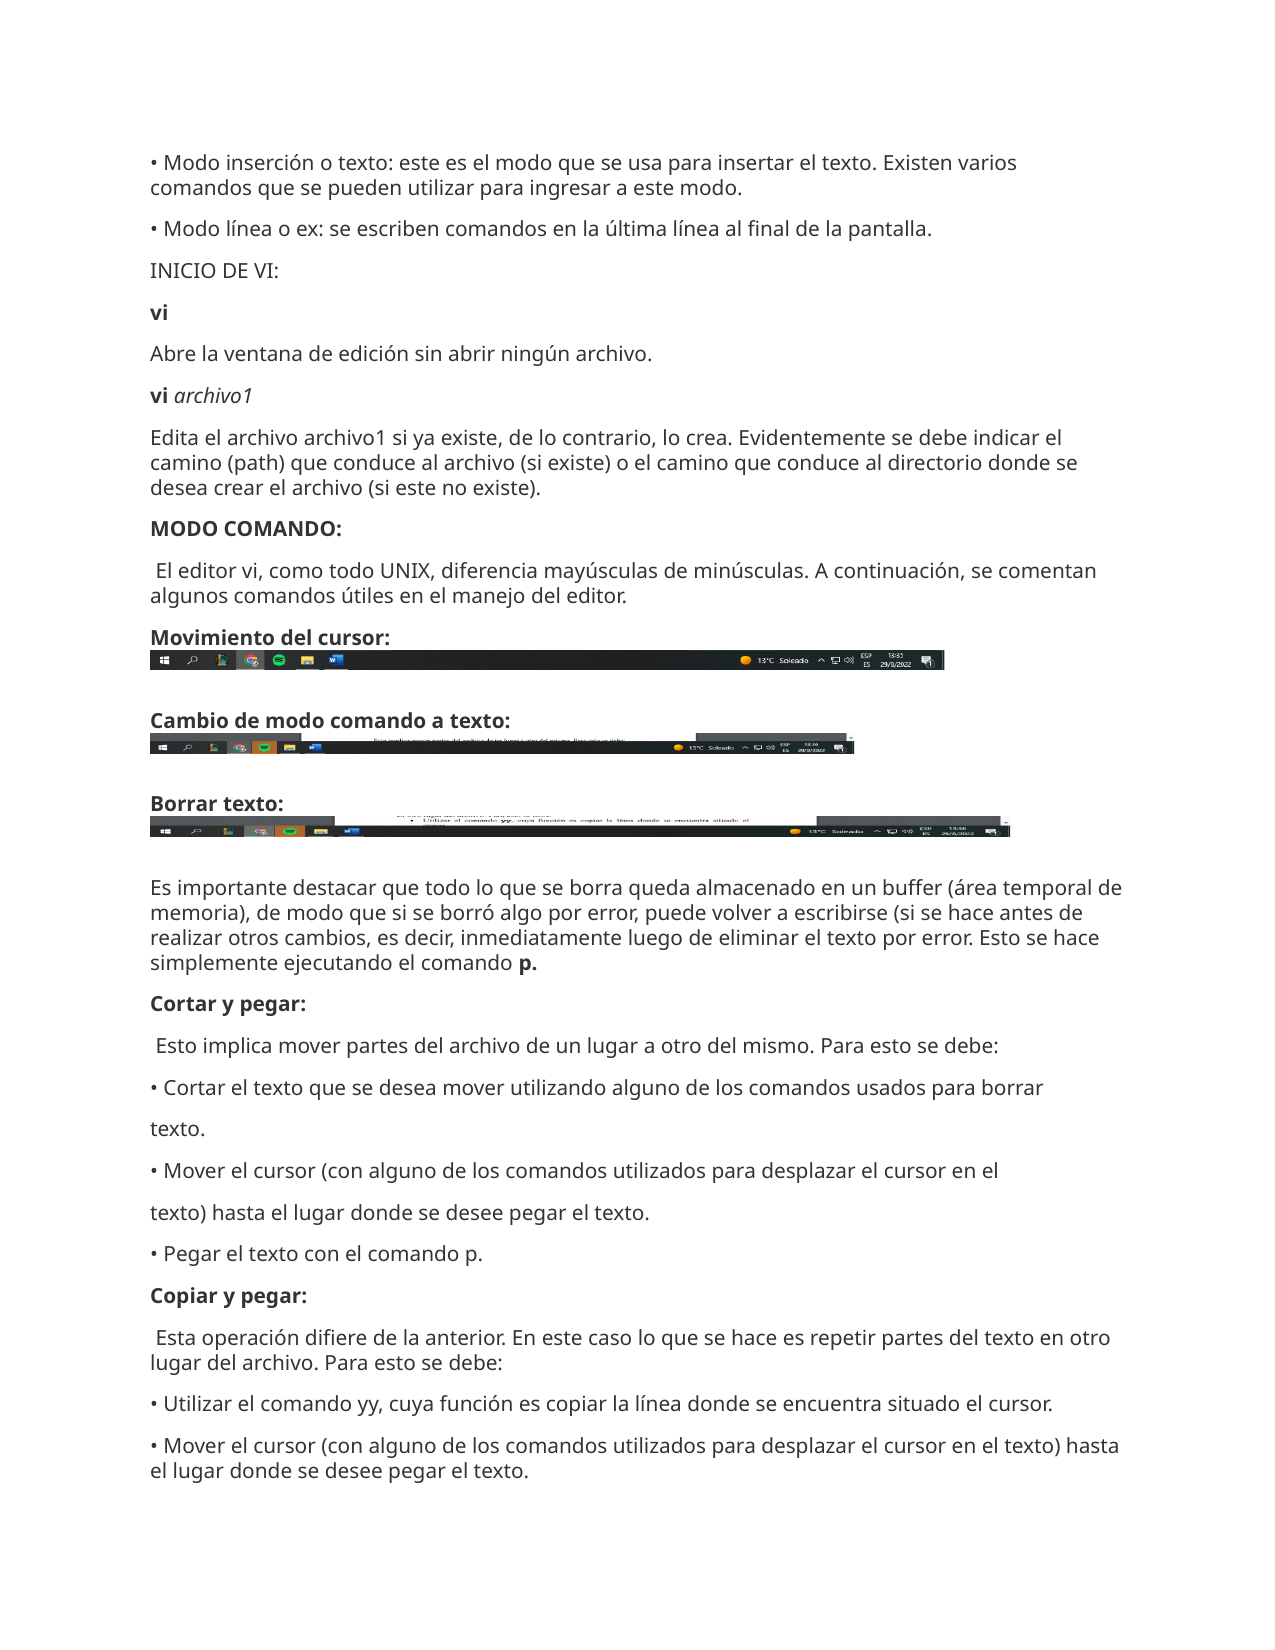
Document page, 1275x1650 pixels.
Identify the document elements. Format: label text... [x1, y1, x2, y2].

text Movimiento del cursor: [150, 625, 1125, 650]
text vi archivo1 [150, 383, 1125, 408]
text • Mover el cursor (con alguno de los comandos utilizados para desplazar el cursor en el [150, 1158, 1125, 1183]
text • Pegar el texto con el comando p. [150, 1242, 1125, 1267]
text • Cortar el texto que se desea mover utilizando alguno de los comandos usados para borrar [150, 1075, 1125, 1100]
text MODO COMANDO: [150, 517, 1125, 542]
text vi [150, 300, 1125, 325]
text Cortar y pegar: [150, 992, 1125, 1017]
text Copiar y pegar: [150, 1283, 1125, 1308]
text Es importante destacar que todo lo que se borra queda almacenado en un buffer (área temporal de memoria), de modo que si se borró algo por error, puede volver a escribirse (si se hace antes de realizar otros cambios, es decir, inmediatamente luego de eliminar el texto por error. Esto se hace simplemente ejecutando el comando p. [150, 875, 1125, 975]
text INICIO DE VI: [150, 258, 1125, 283]
text texto) hasta el lugar donde se desee pegar el texto. [150, 1200, 1125, 1225]
text • Modo línea o ex: se escriben comandos en la última línea al final de la pantalla. [150, 217, 1125, 242]
text • Utilizar el comando yy, cuya función es copiar la línea donde se encuentra situado el cursor. [150, 1392, 1125, 1417]
text El editor vi, como todo UNIX, diferencia mayúsculas de minúsculas. A continuación, se comentan algunos comandos útiles en el manejo del editor. [150, 558, 1125, 608]
text texto. [150, 1117, 1125, 1142]
text Borrar texto: [150, 792, 1125, 817]
text Esta operación difiere de la anterior. En este caso lo que se hace es repetir partes del texto en otro lugar del archivo. Para esto se debe: [150, 1325, 1125, 1375]
text Esto implica mover partes del archivo de un lugar a otro del mismo. Para esto se debe: [150, 1033, 1125, 1058]
text • Mover el cursor (con alguno de los comandos utilizados para desplazar el cursor en el texto) hasta el lugar donde se desee pegar el texto. [150, 1433, 1125, 1483]
text Abre la ventana de edición sin abrir ningún archivo. [150, 342, 1125, 367]
text Edita el archivo archivo1 si ya existe, de lo contrario, lo crea. Evidentemente se debe indicar el camino (path) que conduce al archivo (si existe) o el camino que conduce al directorio donde se desea crear el archivo (si este no existe). [150, 425, 1125, 500]
text Cambio de modo comando a texto: [150, 708, 1125, 733]
text • Modo inserción o texto: este es el modo que se usa para insertar el texto. Existen varios comandos que se pueden utilizar para ingresar a este modo. [150, 150, 1125, 200]
